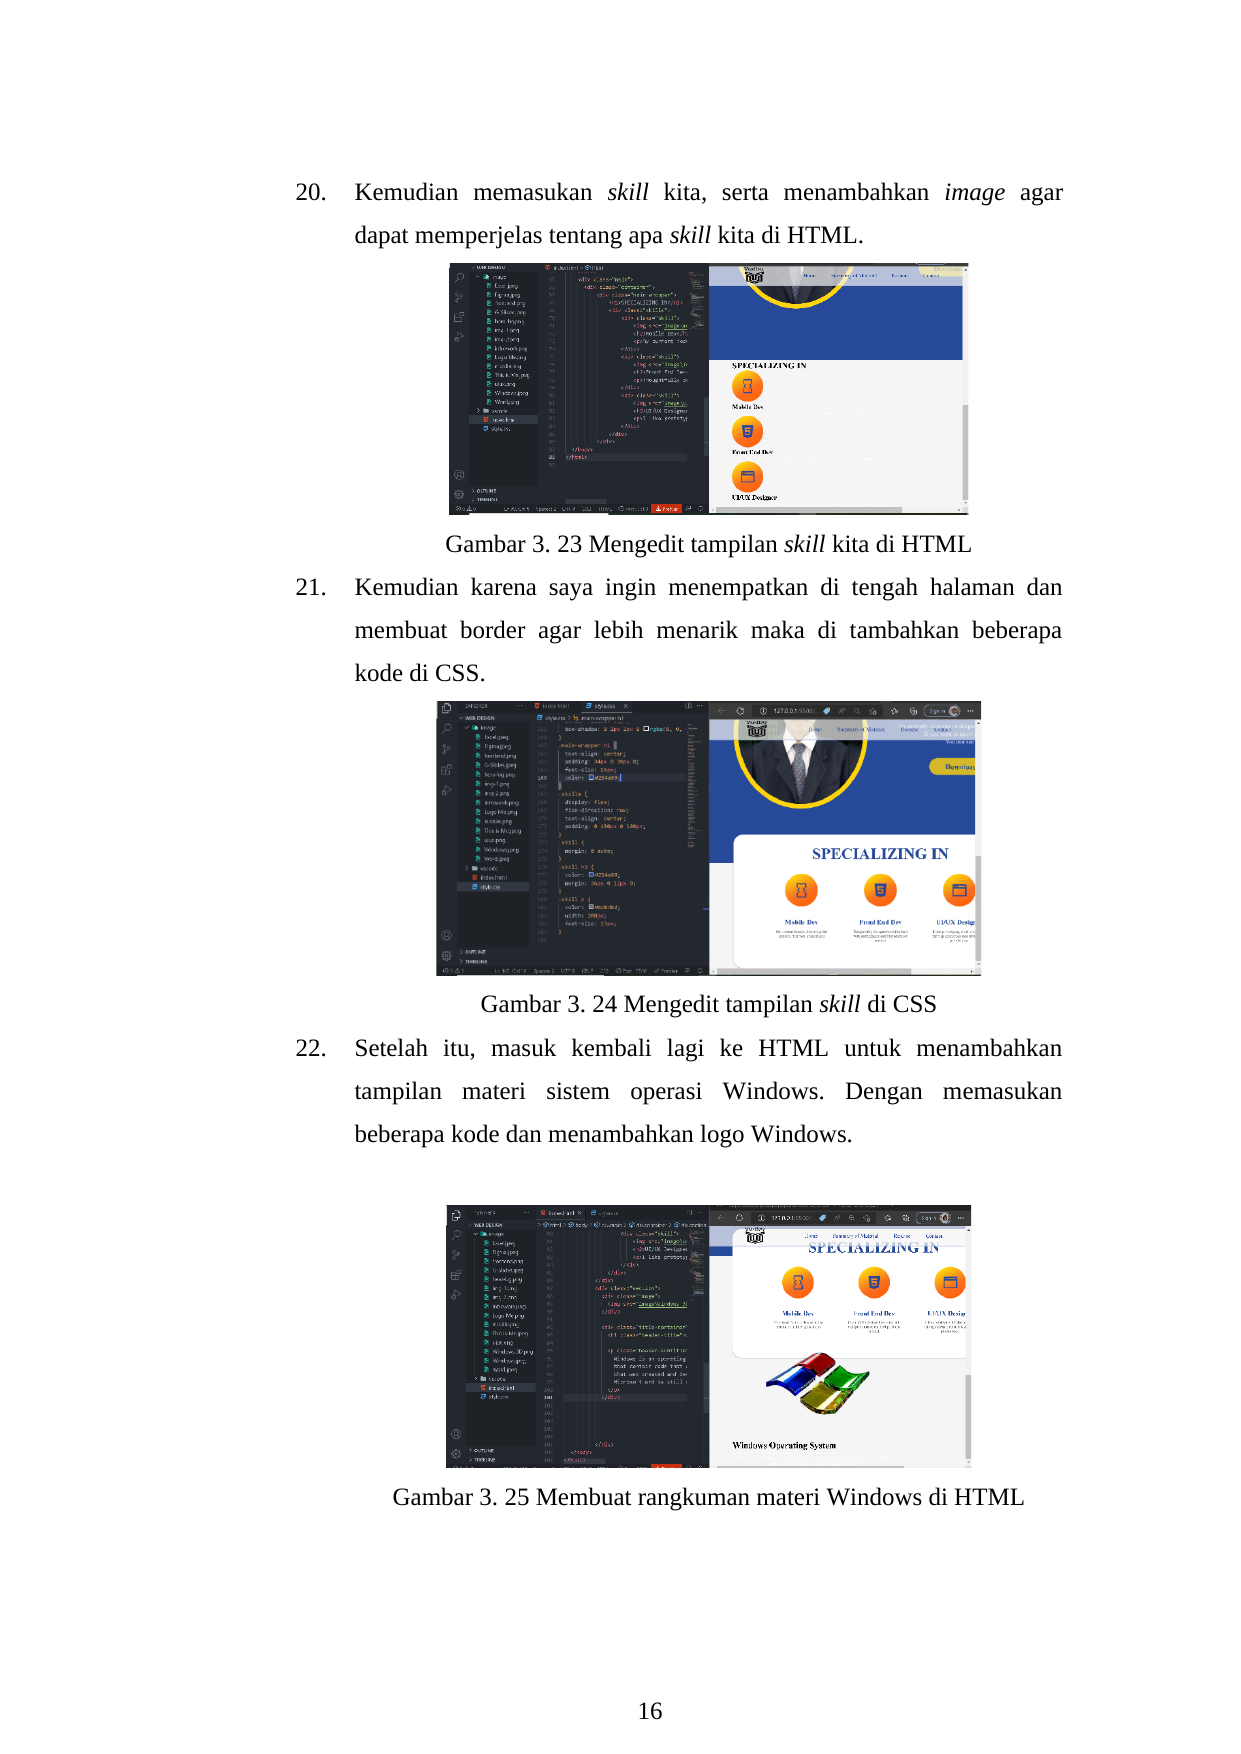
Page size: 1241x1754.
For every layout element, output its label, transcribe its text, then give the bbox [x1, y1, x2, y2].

text Gambar 3. 23 Mengedit tampilan skill kita di HTML [295, 529, 1063, 557]
picture [436, 701, 982, 976]
text Gambar 3. 25 Membuat rangkuman materi Windows di HTML [354, 1482, 1063, 1511]
text Gambar 3. 24 Mengedit tampilan skill di CSS [295, 989, 1063, 1018]
list Kemudian memasukan skill kita, serta menambahkan image agar dapat memperjelas tentang apa skill kita di HTML. [295, 177, 1063, 249]
picture [446, 1205, 972, 1468]
picture [449, 263, 969, 515]
list Kemudian karena saya ingin menempatkan di tengah halaman dan membuat border agar lebih menarik maka di tambahkan beberapa kode di CSS. [295, 572, 1063, 687]
list Setelah itu, masuk kembali lagi ke HTML untuk menambahkan tampilan materi sistem operasi Windows. Dengan memasukan beberapa kode dan menambahkan logo Windows. [295, 1033, 1063, 1148]
